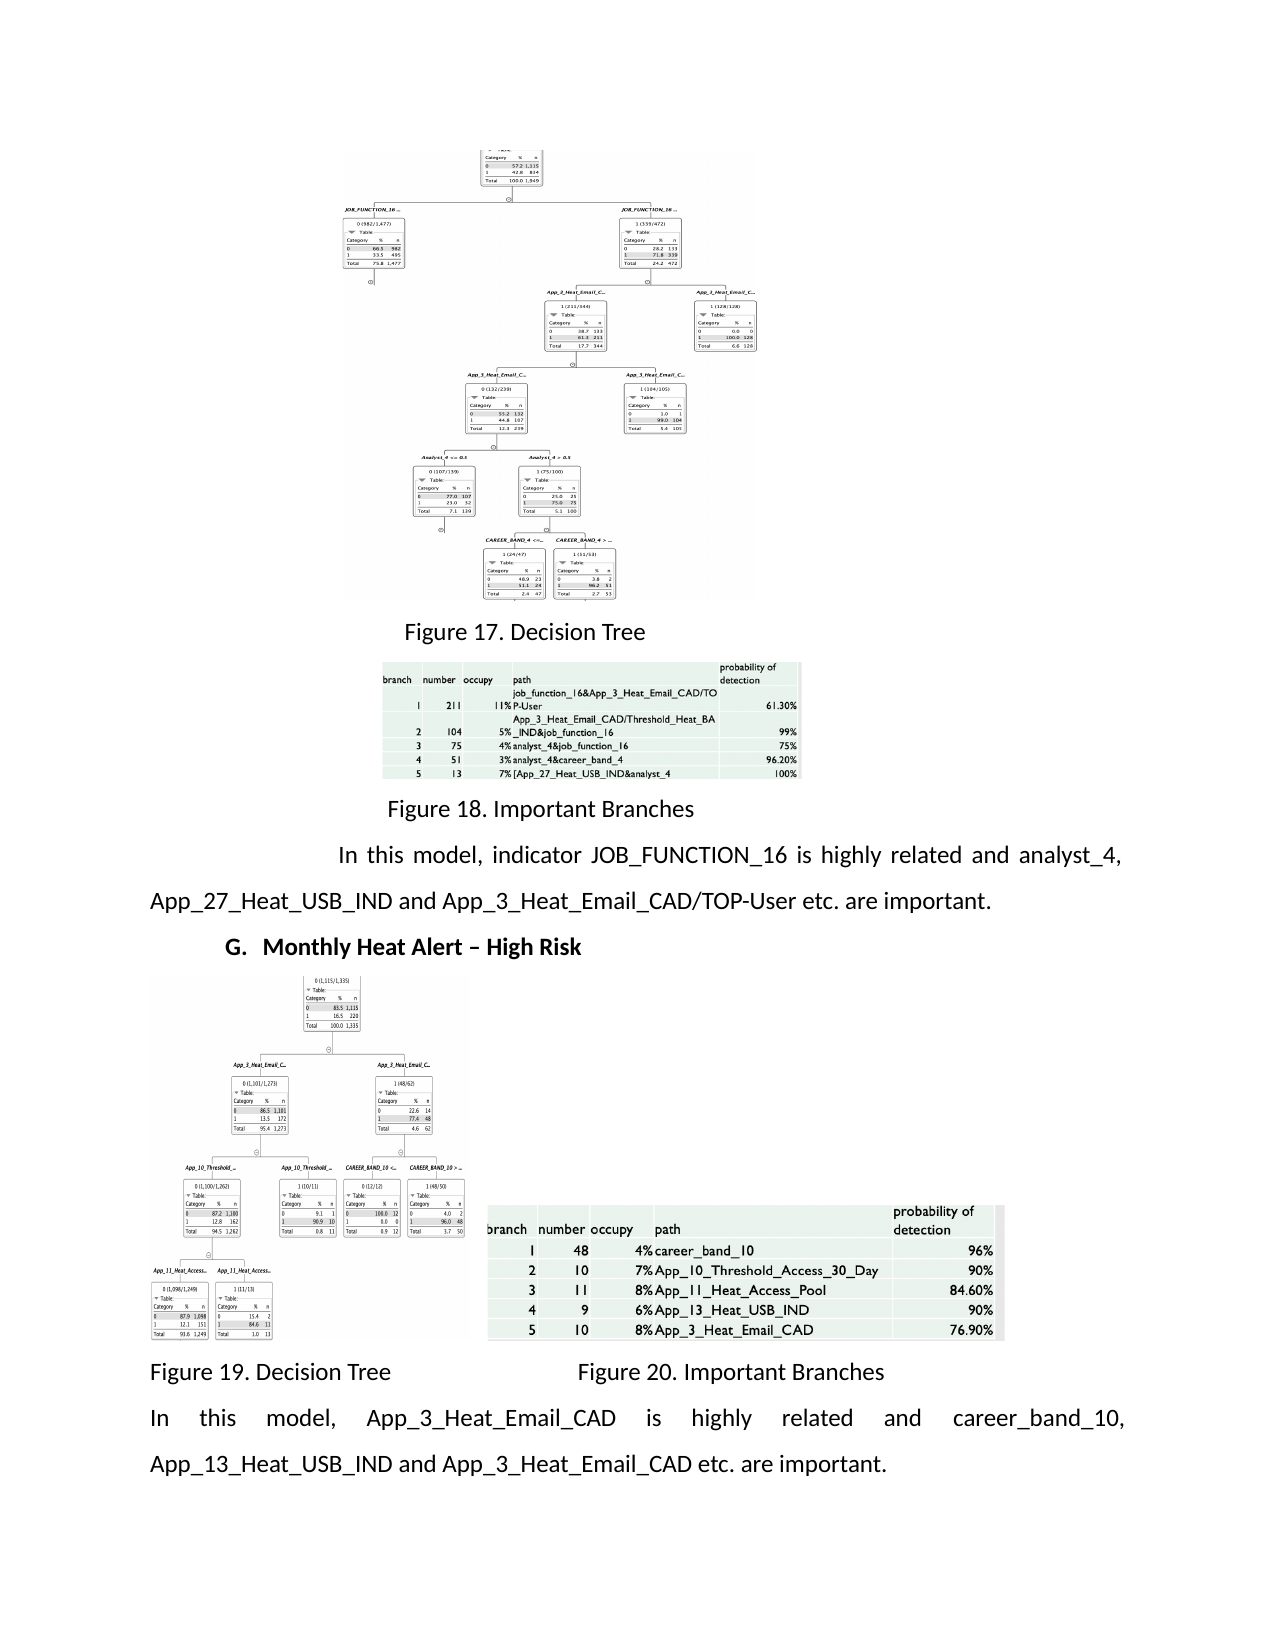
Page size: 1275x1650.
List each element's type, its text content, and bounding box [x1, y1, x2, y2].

title Figure 17. Decision Tree [150, 616, 1125, 647]
title Figure 18. Important Branches [150, 793, 1125, 824]
picture [382, 662, 802, 779]
picture [342, 150, 758, 601]
title In this model, App_3_Heat_Email_CAD is highly related and career_band_10, App_13_Heat_USB_IND and App_3_Heat_Email_CAD etc. are important. [150, 1402, 1125, 1478]
picture [487, 1205, 1005, 1341]
title Figure 19. Decision Tree Figure 20. Important Branches [150, 1356, 1125, 1387]
title In this model, indicator JOB_FUNCTION_16 is highly related and analyst_4, App_27_Heat_USB_IND and App_3_Heat_Email_CAD/TOP-User etc. are important. [150, 839, 1125, 915]
title Monthly Heat Alert – High Risk [225, 931, 1125, 961]
picture [150, 976, 471, 1341]
